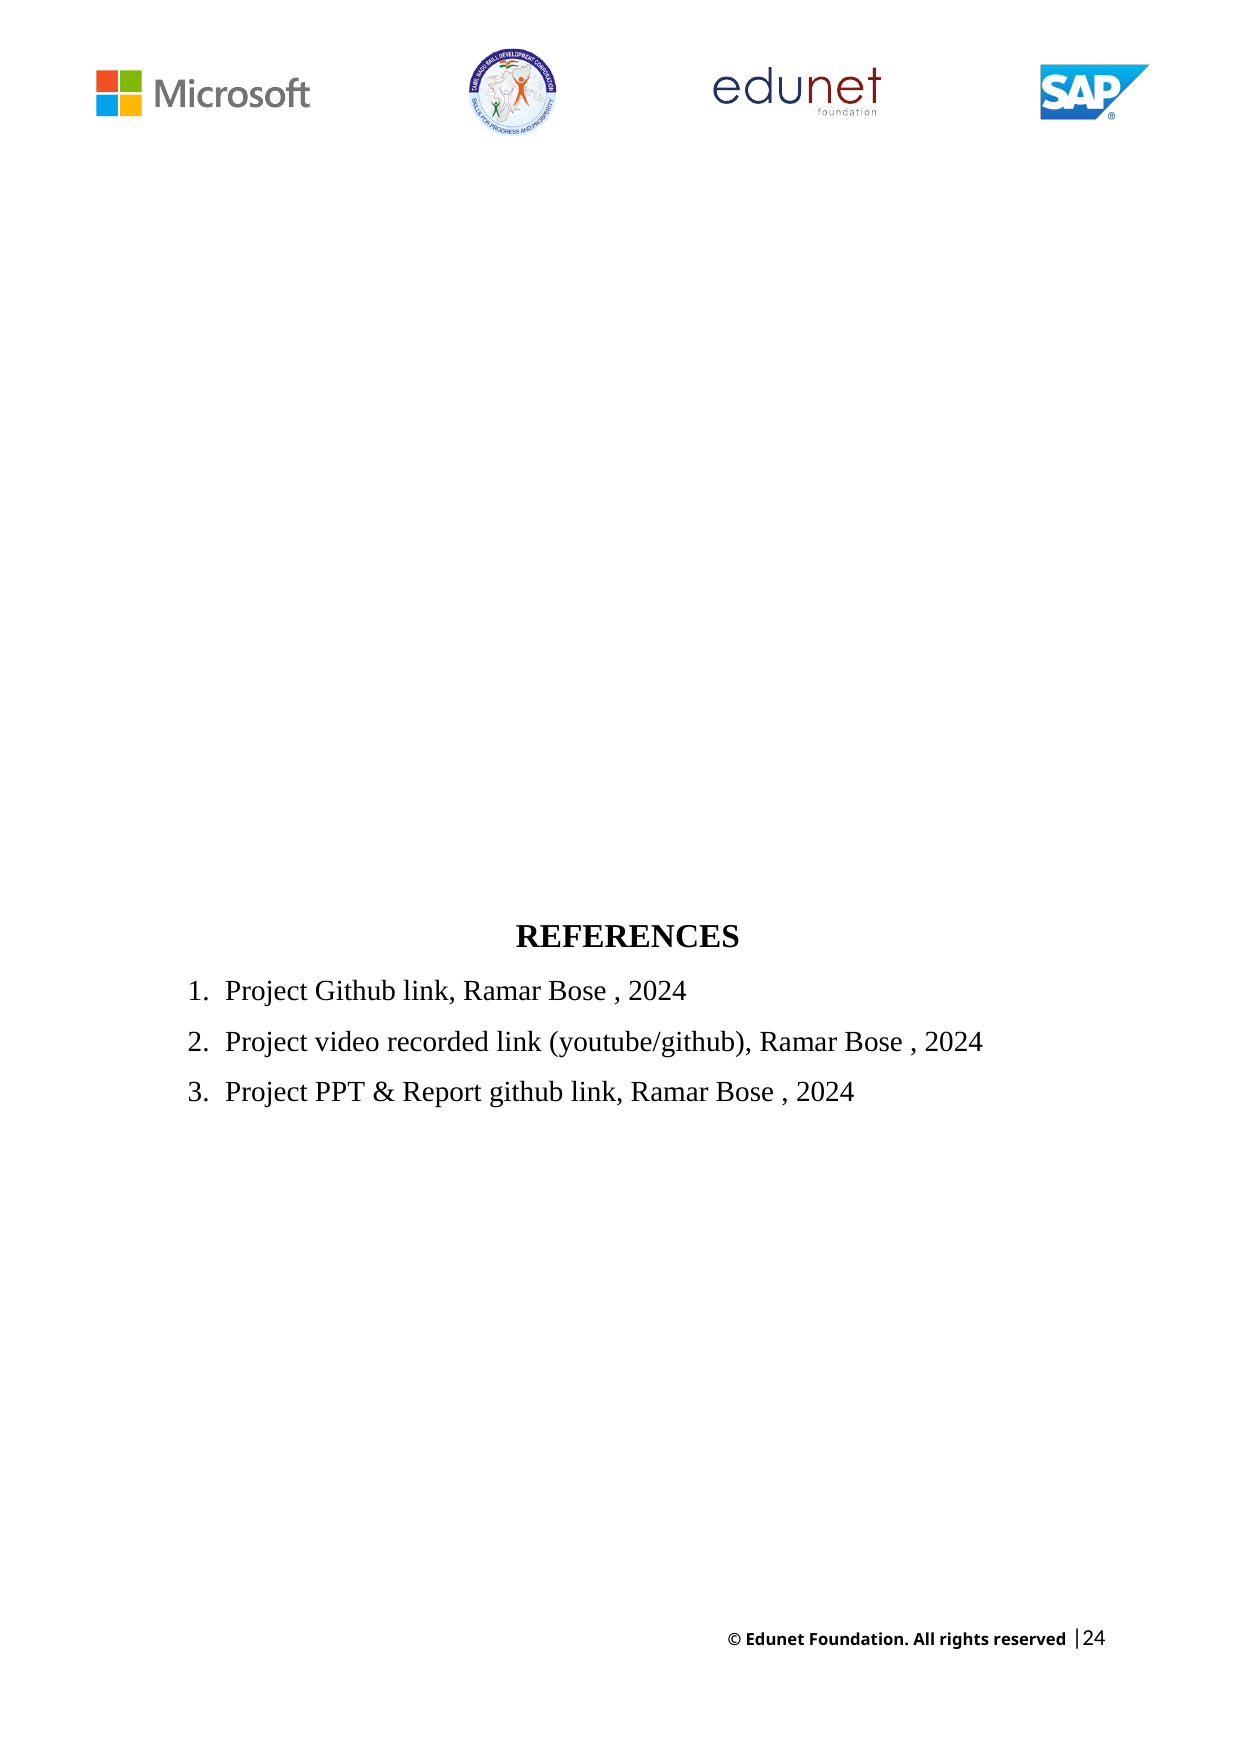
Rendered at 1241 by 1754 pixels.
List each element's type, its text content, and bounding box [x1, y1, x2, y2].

picture [91, 65, 316, 121]
text REFERENCES [150, 916, 1105, 954]
list Project video recorded link (youtube/github), Ramar Bose , 2024 [187, 1024, 1105, 1057]
picture [1039, 63, 1151, 121]
picture [706, 60, 889, 122]
list Project Github link, Ramar Bose , 2024 [187, 973, 1105, 1007]
list Project PPT & Report github link, Ramar Bose , 2024 [187, 1074, 1105, 1107]
picture [466, 45, 558, 137]
